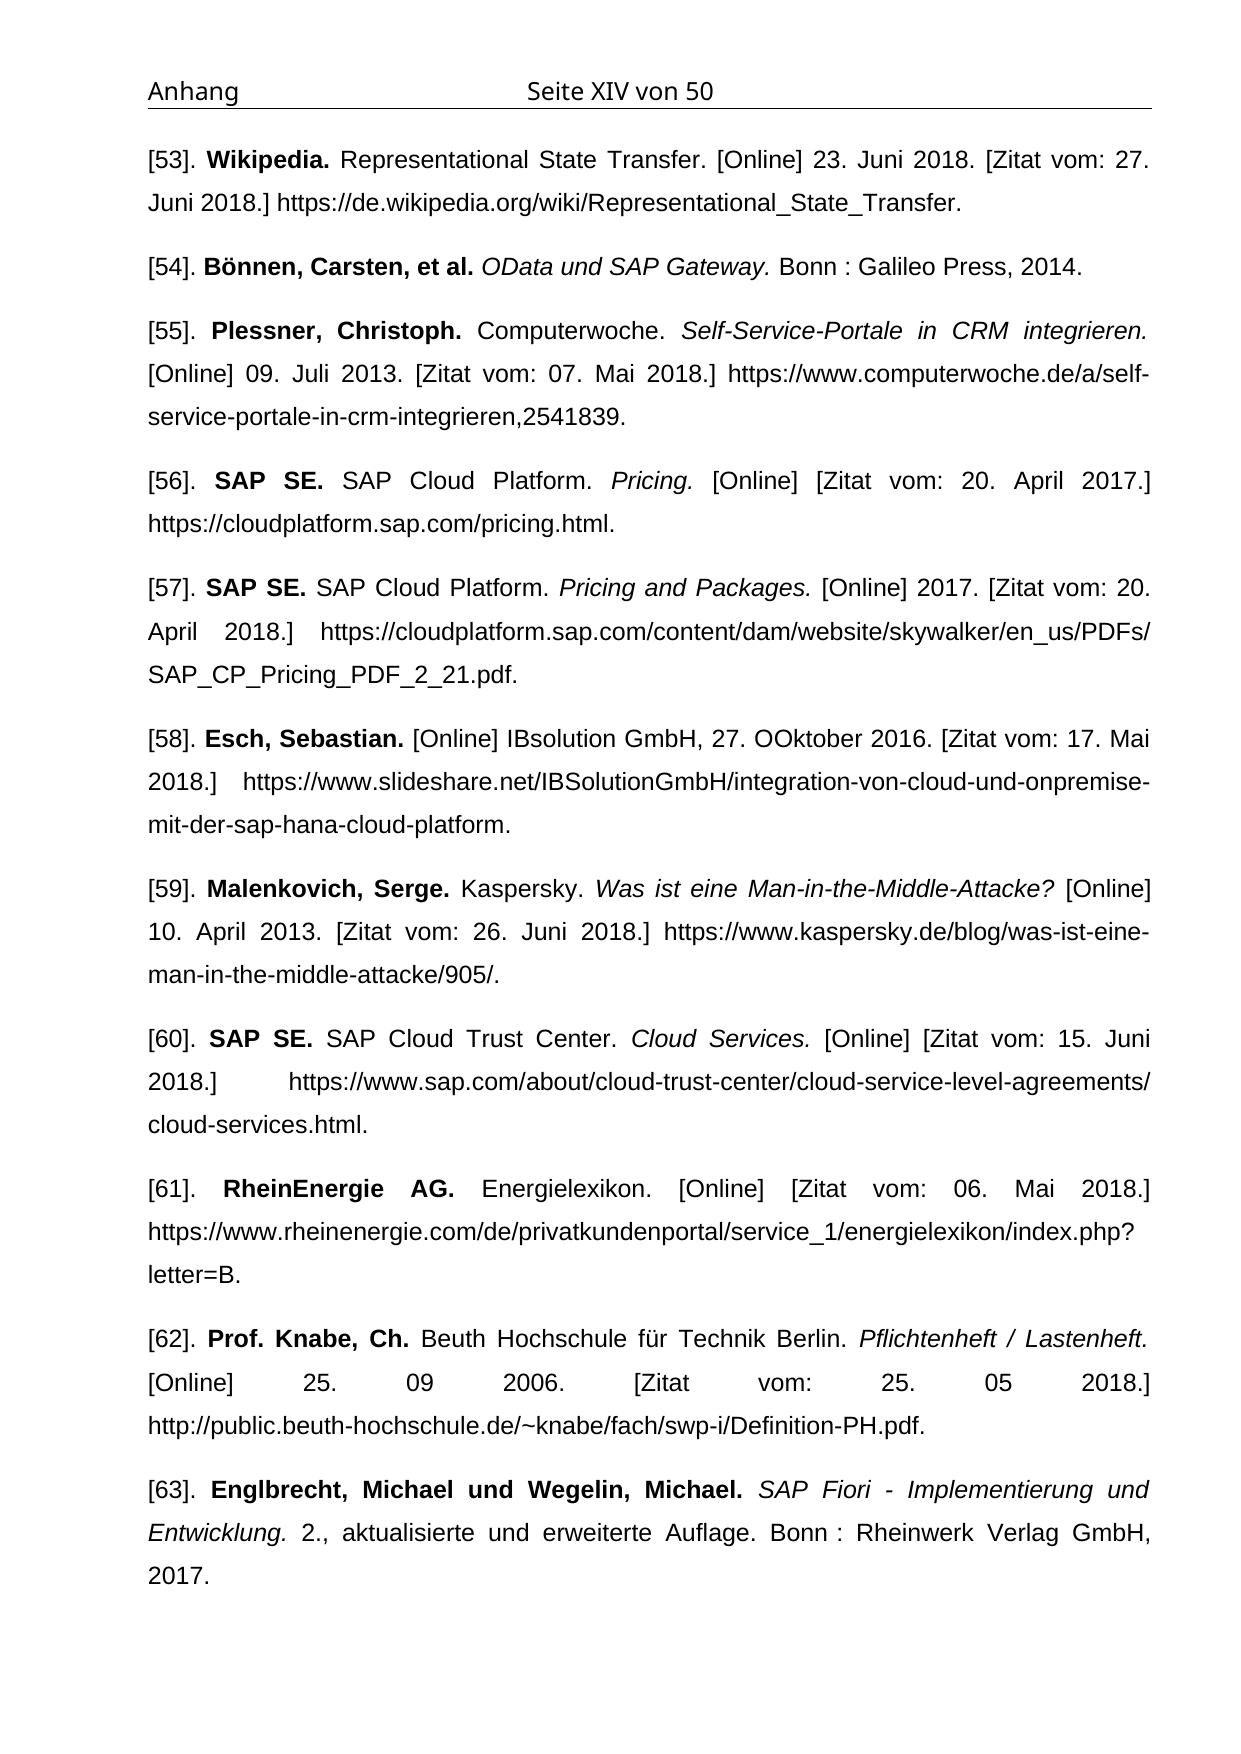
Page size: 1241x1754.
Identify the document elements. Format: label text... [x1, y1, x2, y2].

text [53]. Wikipedia. Representational State Transfer. [Online] 23. Juni 2018. [Zitat vom: 27. Juni 2018.] https://de.wikipedia.org/wiki/Representational_State_Transfer. [148, 145, 1152, 217]
text [56]. SAP SE. SAP Cloud Platform. Pricing. [Online] [Zitat vom: 20. April 2017.] https://cloudplatform.sap.com/pricing.html. [148, 466, 1152, 538]
text [62]. Prof. Knabe, Ch. Beuth Hochschule für Technik Berlin. Pflichtenheft / Lastenheft. [Online] 25. 09 2006. [Zitat vom: 25. 05 2018.] http://public.beuth-hochschule.de/~knabe/fach/swp-i/Definition-PH.pdf. [148, 1324, 1152, 1439]
text [55]. Plessner, Christoph. Computerwoche. Self-Service-Portale in CRM integrieren. [Online] 09. Juli 2013. [Zitat vom: 07. Mai 2018.] https://www.computerwoche.de/a/self-service-portale-in-crm-integrieren,2541839. [148, 316, 1152, 431]
text [59]. Malenkovich, Serge. Kaspersky. Was ist eine Man-in-the-Middle-Attacke? [Online] 10. April 2013. [Zitat vom: 26. Juni 2018.] https://www.kaspersky.de/blog/was-ist-eine-man-in-the-middle-attacke/905/. [148, 874, 1152, 989]
text [58]. Esch, Sebastian. [Online] IBsolution GmbH, 27. OOktober 2016. [Zitat vom: 17. Mai 2018.] https://www.slideshare.net/IBSolutionGmbH/integration-von-cloud-und-onpremise-mit-der-sap-hana-cloud-platform. [148, 724, 1152, 839]
text [61]. RheinEnergie AG. Energielexikon. [Online] [Zitat vom: 06. Mai 2018.] https://www.rheinenergie.com/de/privatkundenportal/service_1/energielexikon/index.php?letter=B. [148, 1174, 1152, 1289]
text [63]. Englbrecht, Michael und Wegelin, Michael. SAP Fiori - Implementierung und Entwicklung. 2., aktualisierte und erweiterte Auflage. Bonn : Rheinwerk Verlag GmbH, 2017. [148, 1475, 1152, 1590]
text [54]. Bönnen, Carsten, et al. OData und SAP Gateway. Bonn : Galileo Press, 2014. [148, 252, 1152, 281]
text [60]. SAP SE. SAP Cloud Trust Center. Cloud Services. [Online] [Zitat vom: 15. Juni 2018.] https://www.sap.com/about/cloud-trust-center/cloud-service-level-agreements/cloud-services.html. [148, 1024, 1152, 1139]
text [57]. SAP SE. SAP Cloud Platform. Pricing and Packages. [Online] 2017. [Zitat vom: 20. April 2018.] https://cloudplatform.sap.com/content/dam/website/skywalker/en_us/PDFs/SAP_CP_Pricing_PDF_2_21.pdf. [148, 573, 1152, 688]
